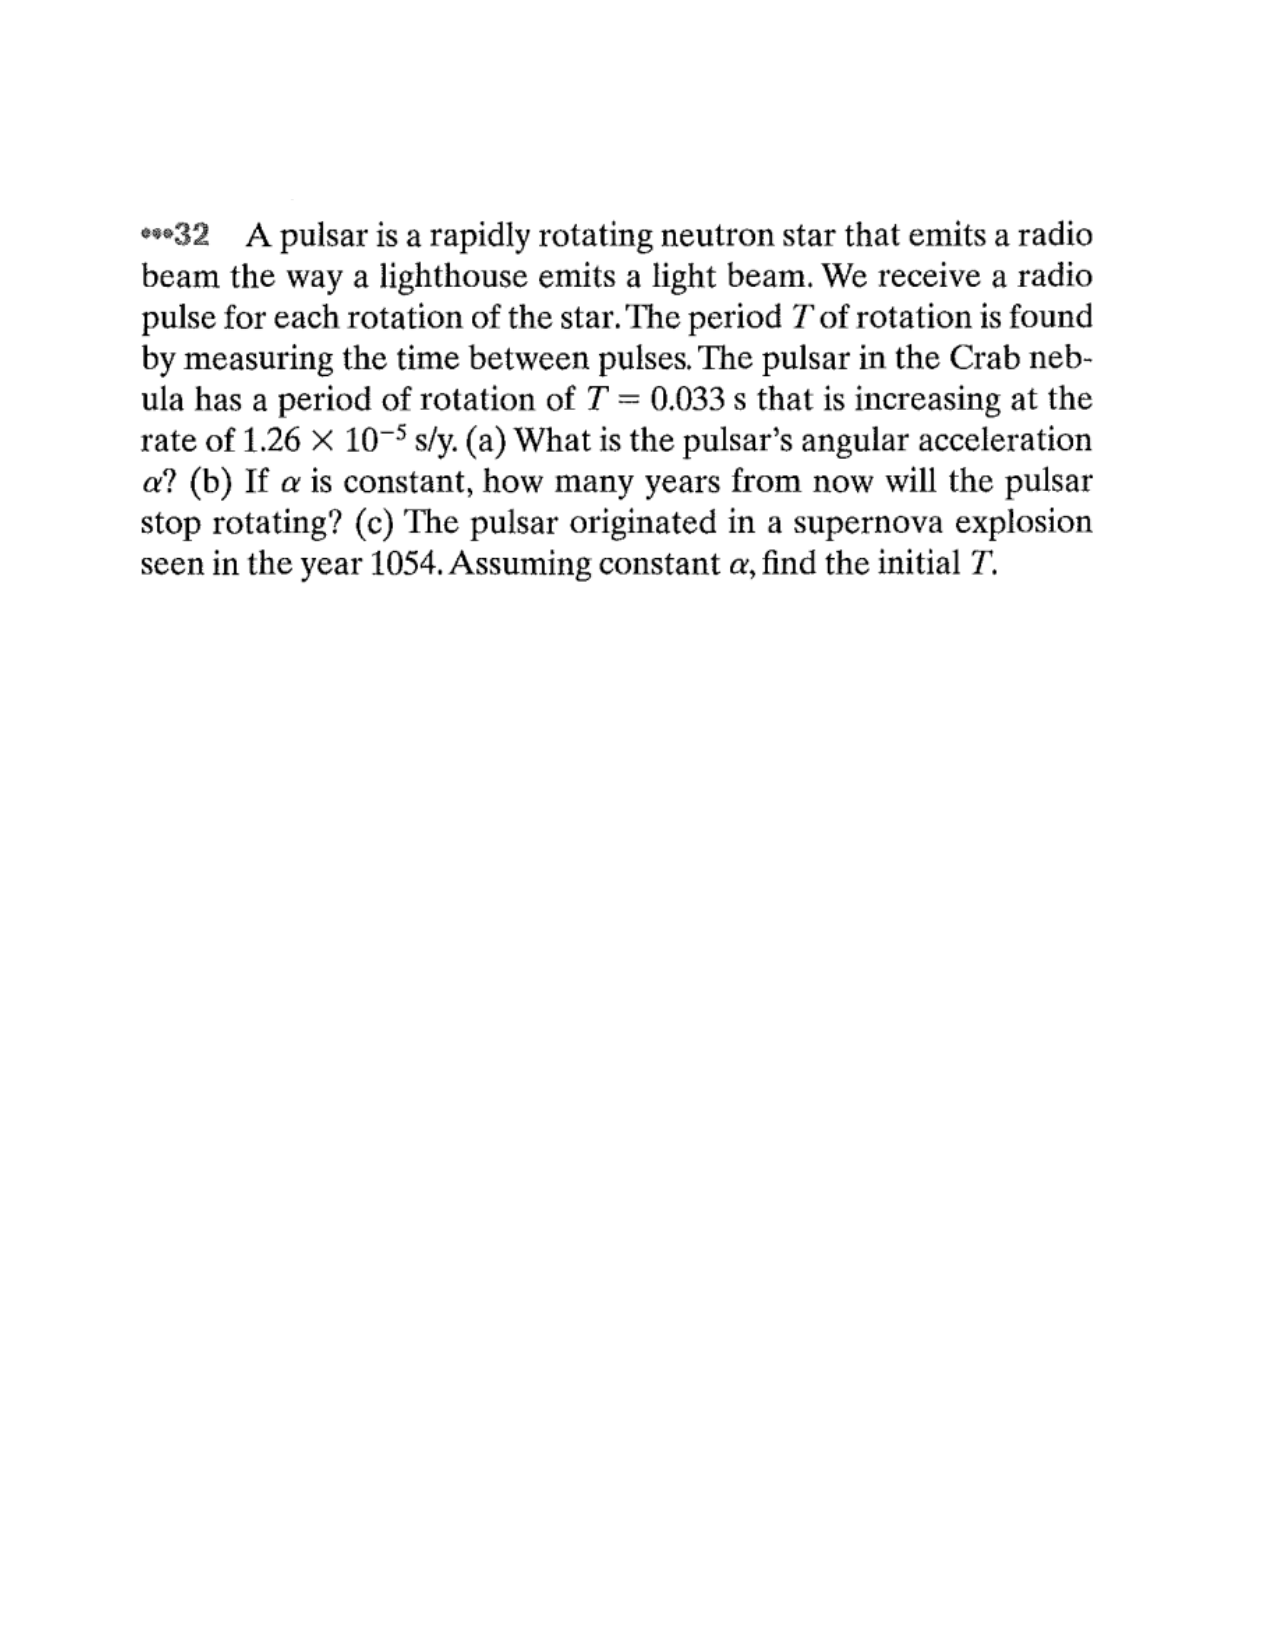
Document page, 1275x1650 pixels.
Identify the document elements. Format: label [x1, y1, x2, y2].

picture [135, 199, 1110, 593]
